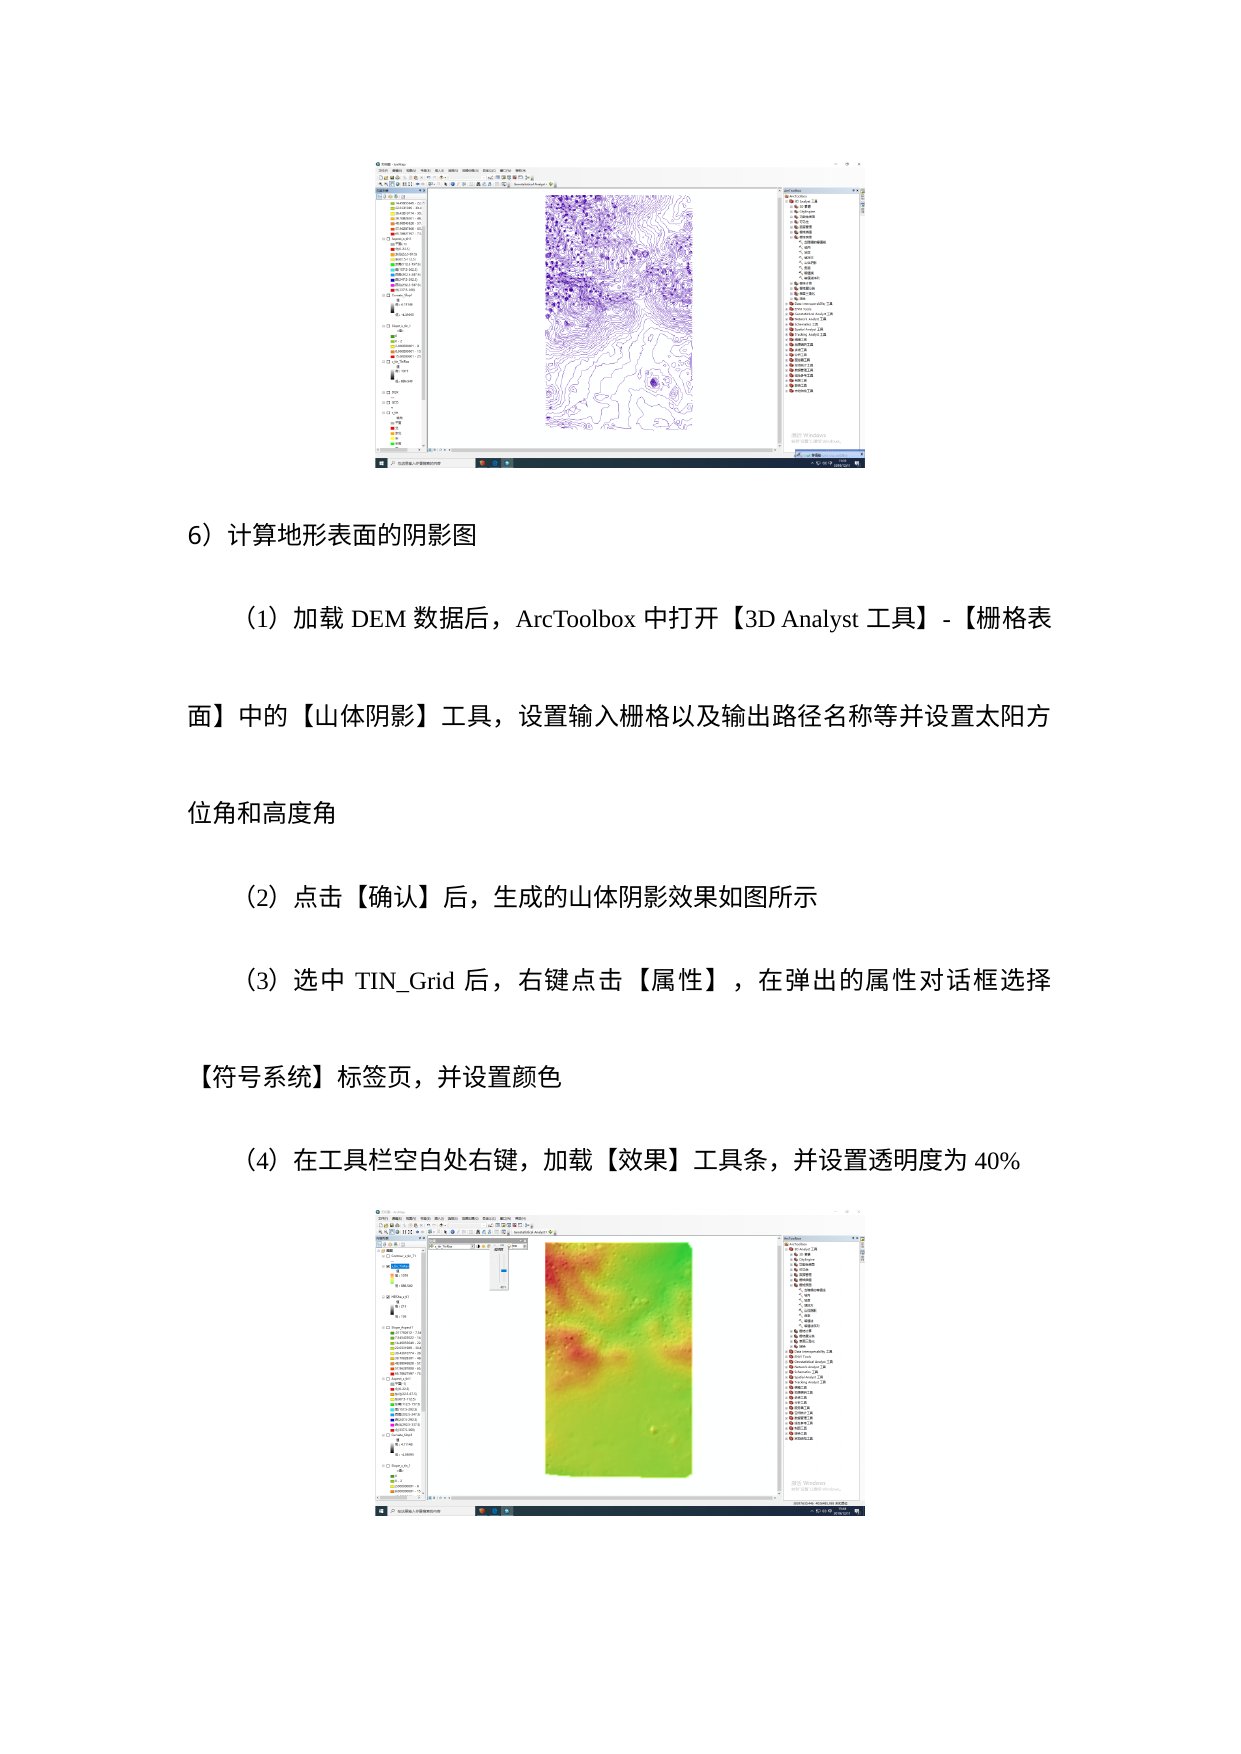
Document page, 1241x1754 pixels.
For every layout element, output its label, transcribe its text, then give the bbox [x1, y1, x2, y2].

list 计算地形表面的阴影图 [187, 501, 1053, 566]
list 加载 DEM 数据后，ArcToolbox 中打开【3D Analyst 工具】-【栅格表面】中的【山体阴影】工具，设置输入栅格以及输出路径名称等并设置太阳方位角和高度角 [187, 584, 1053, 844]
list 点击【确认】后，生成的山体阴影效果如图所示 [187, 863, 1053, 928]
list 在工具栏空白处右键，加载【效果】工具条，并设置透明度为 40% [187, 1126, 1053, 1191]
picture [375, 1209, 865, 1516]
list 选中 TIN_Grid 后，右键点击【属性】，在弹出的属性对话框选择【符号系统】标签页，并设置颜色 [187, 946, 1053, 1108]
picture [375, 162, 865, 468]
